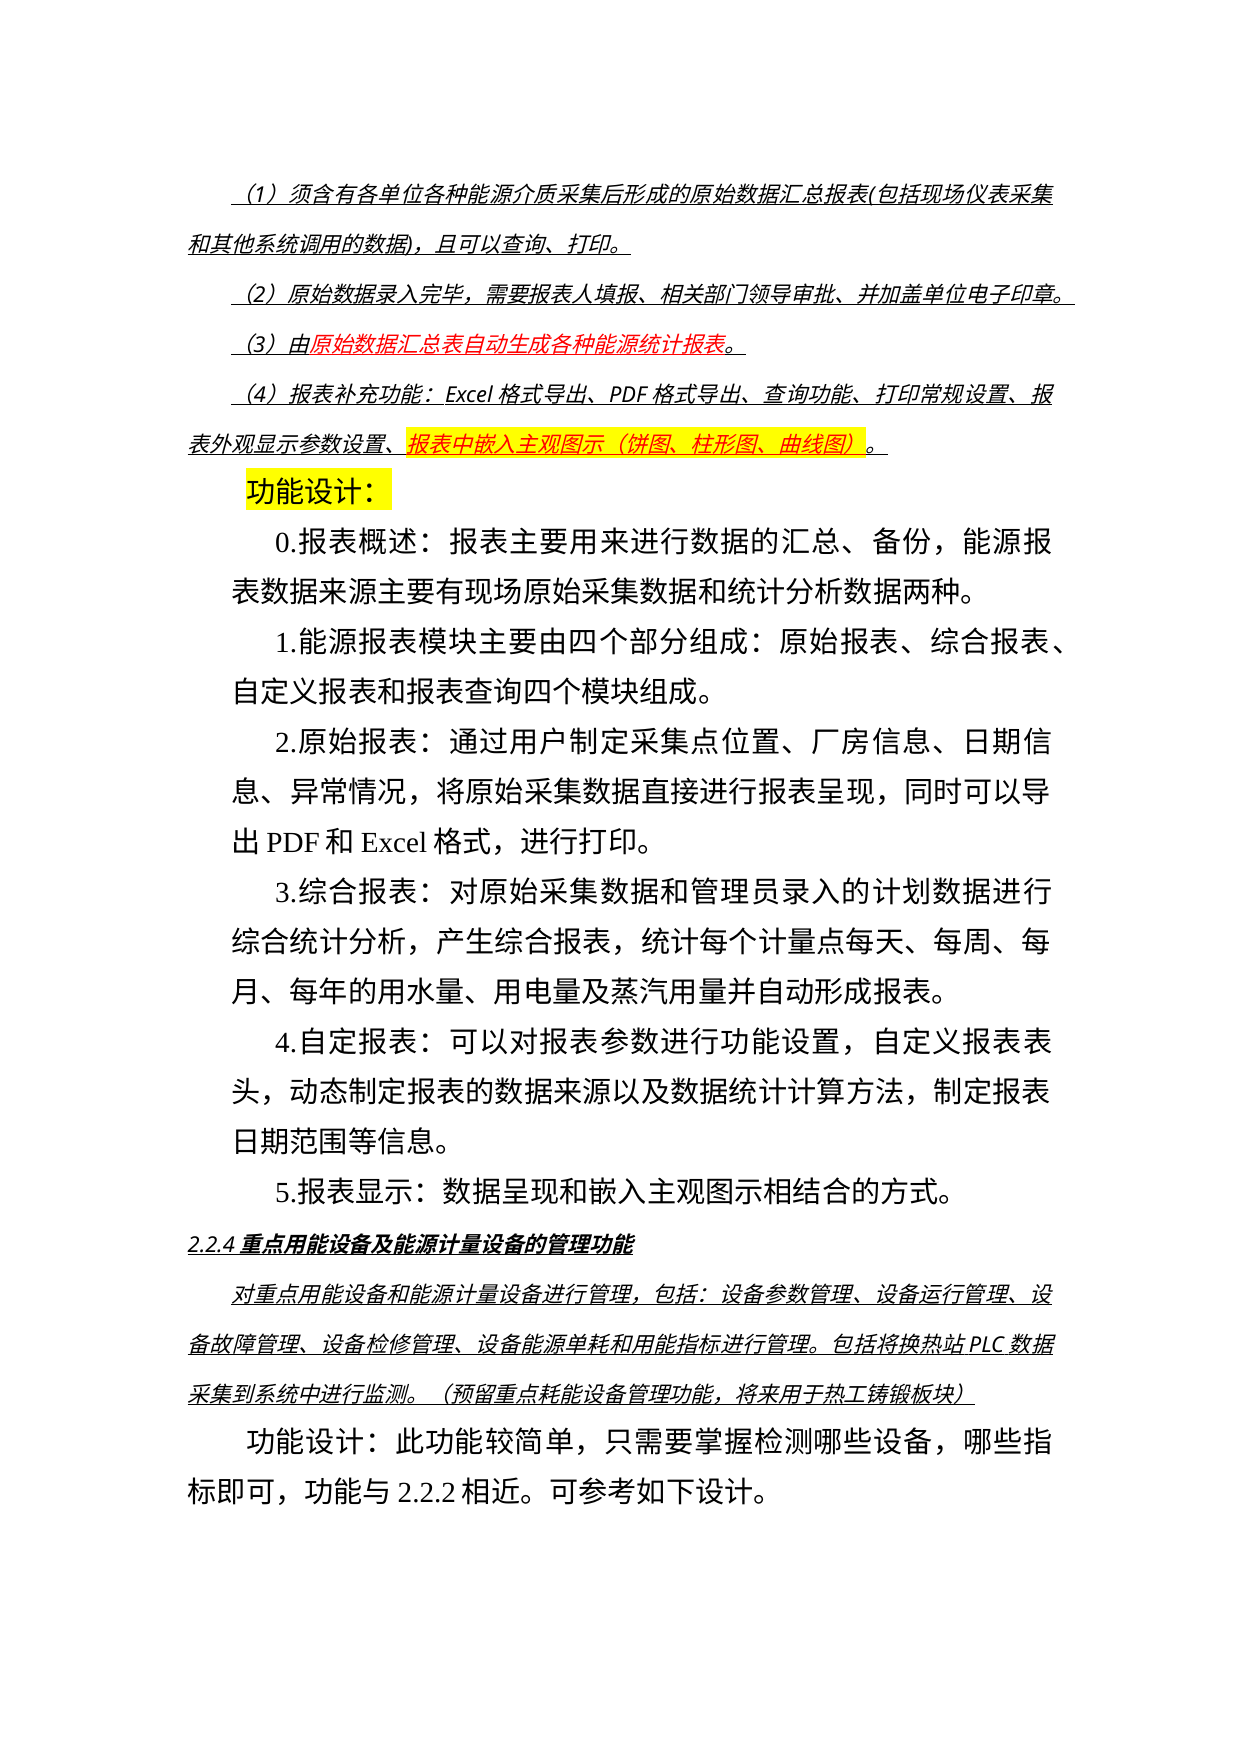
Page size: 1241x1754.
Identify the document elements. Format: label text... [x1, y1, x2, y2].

text （1）须含有各单位各种能源介质采集后形成的原始数据汇总报表(包括现场仪表采集和其他系统调用的数据)，且可以查询、打印。 [187, 162, 1053, 262]
text 2.2.4重点用能设备及能源计量设备的管理功能 [187, 1212, 1053, 1262]
text 4.自定报表：可以对报表参数进行功能设置，自定义报表表头，动态制定报表的数据来源以及数据统计计算方法，制定报表日期范围等信息。 [231, 1012, 1053, 1162]
text 功能设计： [187, 462, 1053, 512]
text （2）原始数据录入完毕，需要报表人填报、相关部门领导审批、并加盖单位电子印章。 [187, 262, 1053, 312]
text 1.能源报表模块主要由四个部分组成：原始报表、综合报表、自定义报表和报表查询四个模块组成。 [231, 612, 1053, 712]
text 功能设计：此功能较简单，只需要掌握检测哪些设备，哪些指标即可，功能与2.2.2相近。可参考如下设计。 [187, 1412, 1053, 1512]
text 2.原始报表：通过用户制定采集点位置、厂房信息、日期信息、异常情况，将原始采集数据直接进行报表呈现，同时可以导出PDF和Excel格式，进行打印。 [231, 712, 1053, 862]
text 0.报表概述：报表主要用来进行数据的汇总、备份，能源报表数据来源主要有现场原始采集数据和统计分析数据两种。 [231, 512, 1053, 612]
text （4）报表补充功能：Excel格式导出、PDF格式导出、查询功能、打印常规设置、报表外观显示参数设置、报表中嵌入主观图示（饼图、柱形图、曲线图）。 [187, 362, 1053, 462]
text 3.综合报表：对原始采集数据和管理员录入的计划数据进行综合统计分析，产生综合报表，统计每个计量点每天、每周、每月、每年的用水量、用电量及蒸汽用量并自动形成报表。 [231, 862, 1053, 1012]
text 对重点用能设备和能源计量设备进行管理，包括：设备参数管理、设备运行管理、设备故障管理、设备检修管理、设备能源单耗和用能指标进行管理。包括将换热站PLC数据采集到系统中进行监测。（预留重点耗能设备管理功能，将来用于热工铸锻板块） [187, 1355, 1053, 1412]
text 对重点用能设备和能源计量设备进行管理，包括：设备参数管理、设备运行管理、设备故障管理、设备检修管理、设备能源单耗和用能指标进行管理。包括将换热站PLC数据采集到系统中进行监测。（预留重点耗能设备管理功能，将来用于热工铸锻板块） [187, 1262, 1053, 1354]
text 5.报表显示：数据呈现和嵌入主观图示相结合的方式。 [231, 1162, 1053, 1212]
text （3）由原始数据汇总表自动生成各种能源统计报表。 [187, 312, 1053, 362]
